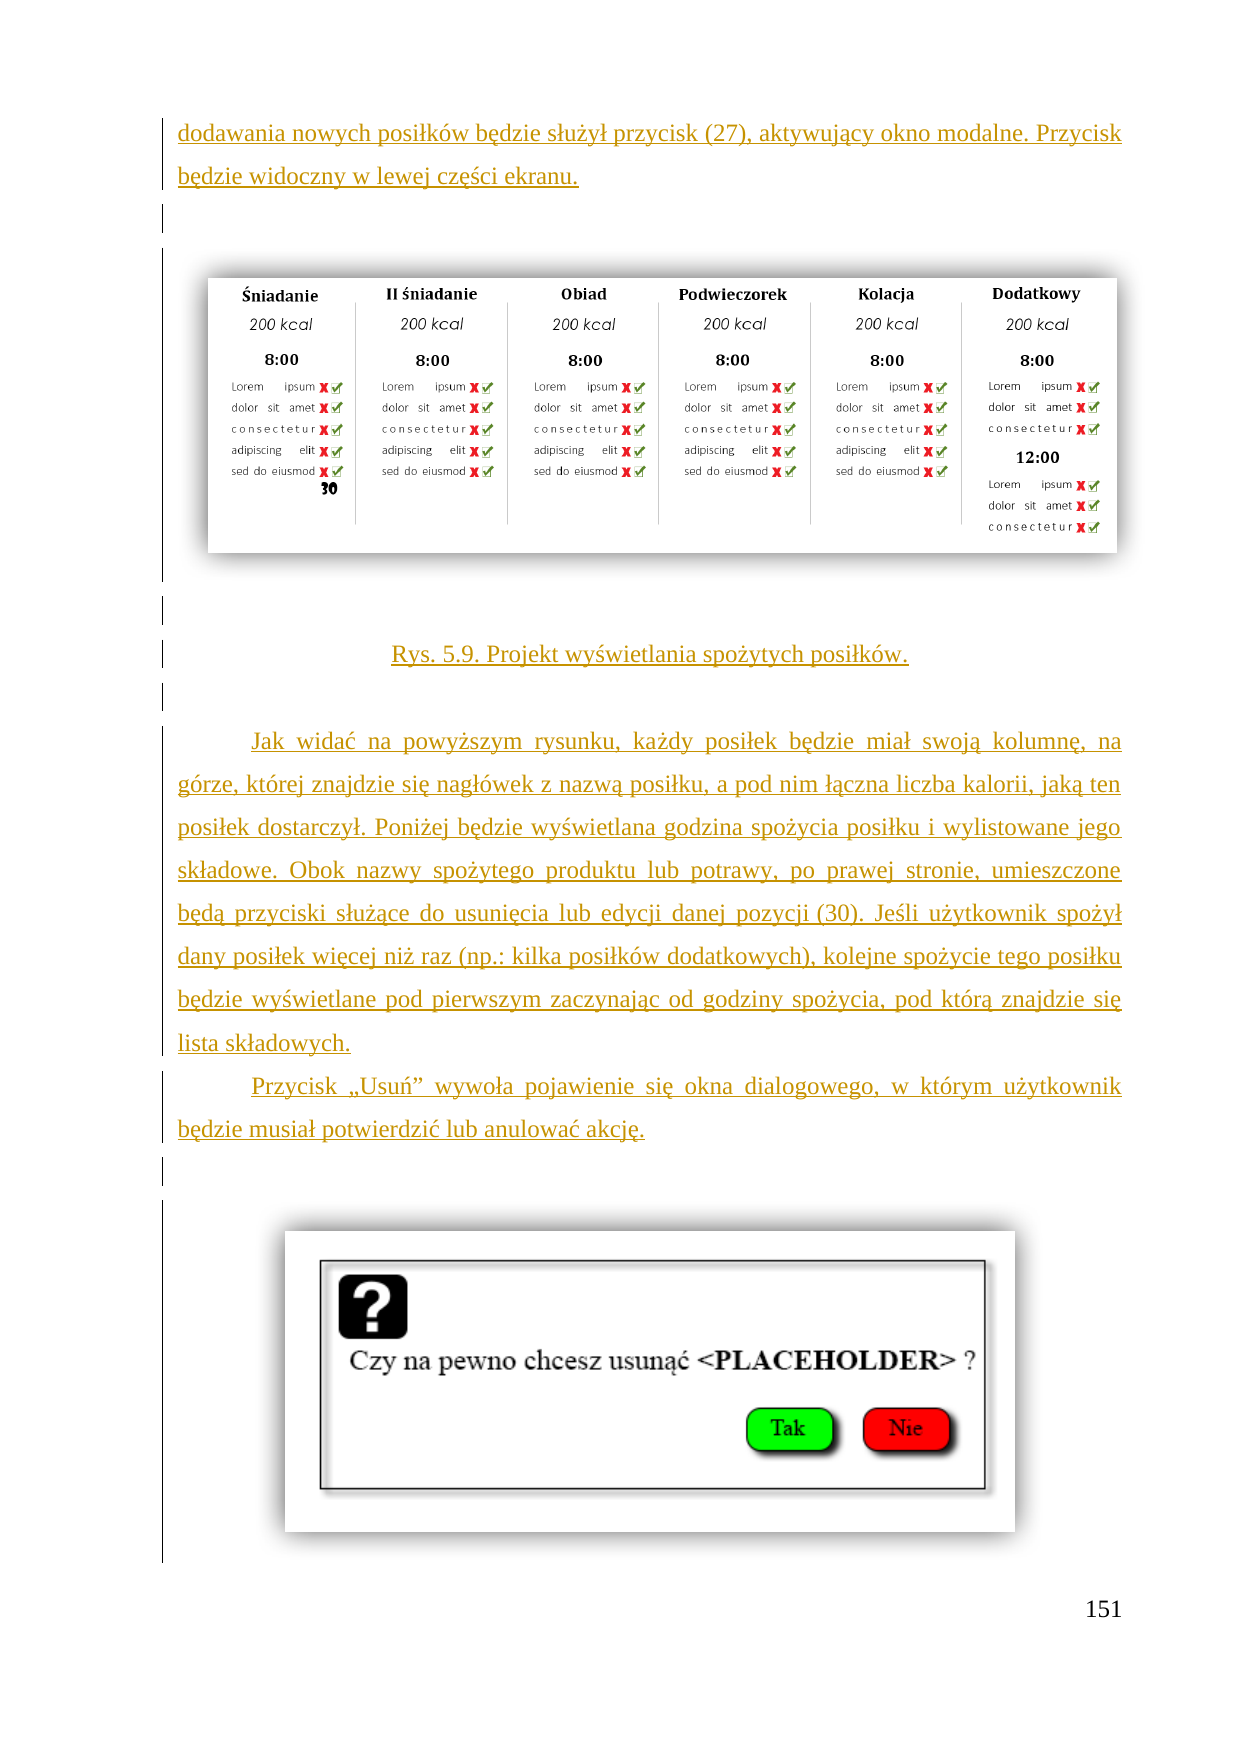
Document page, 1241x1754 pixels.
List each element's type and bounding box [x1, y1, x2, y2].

picture [208, 278, 1117, 553]
picture [285, 1231, 1015, 1532]
